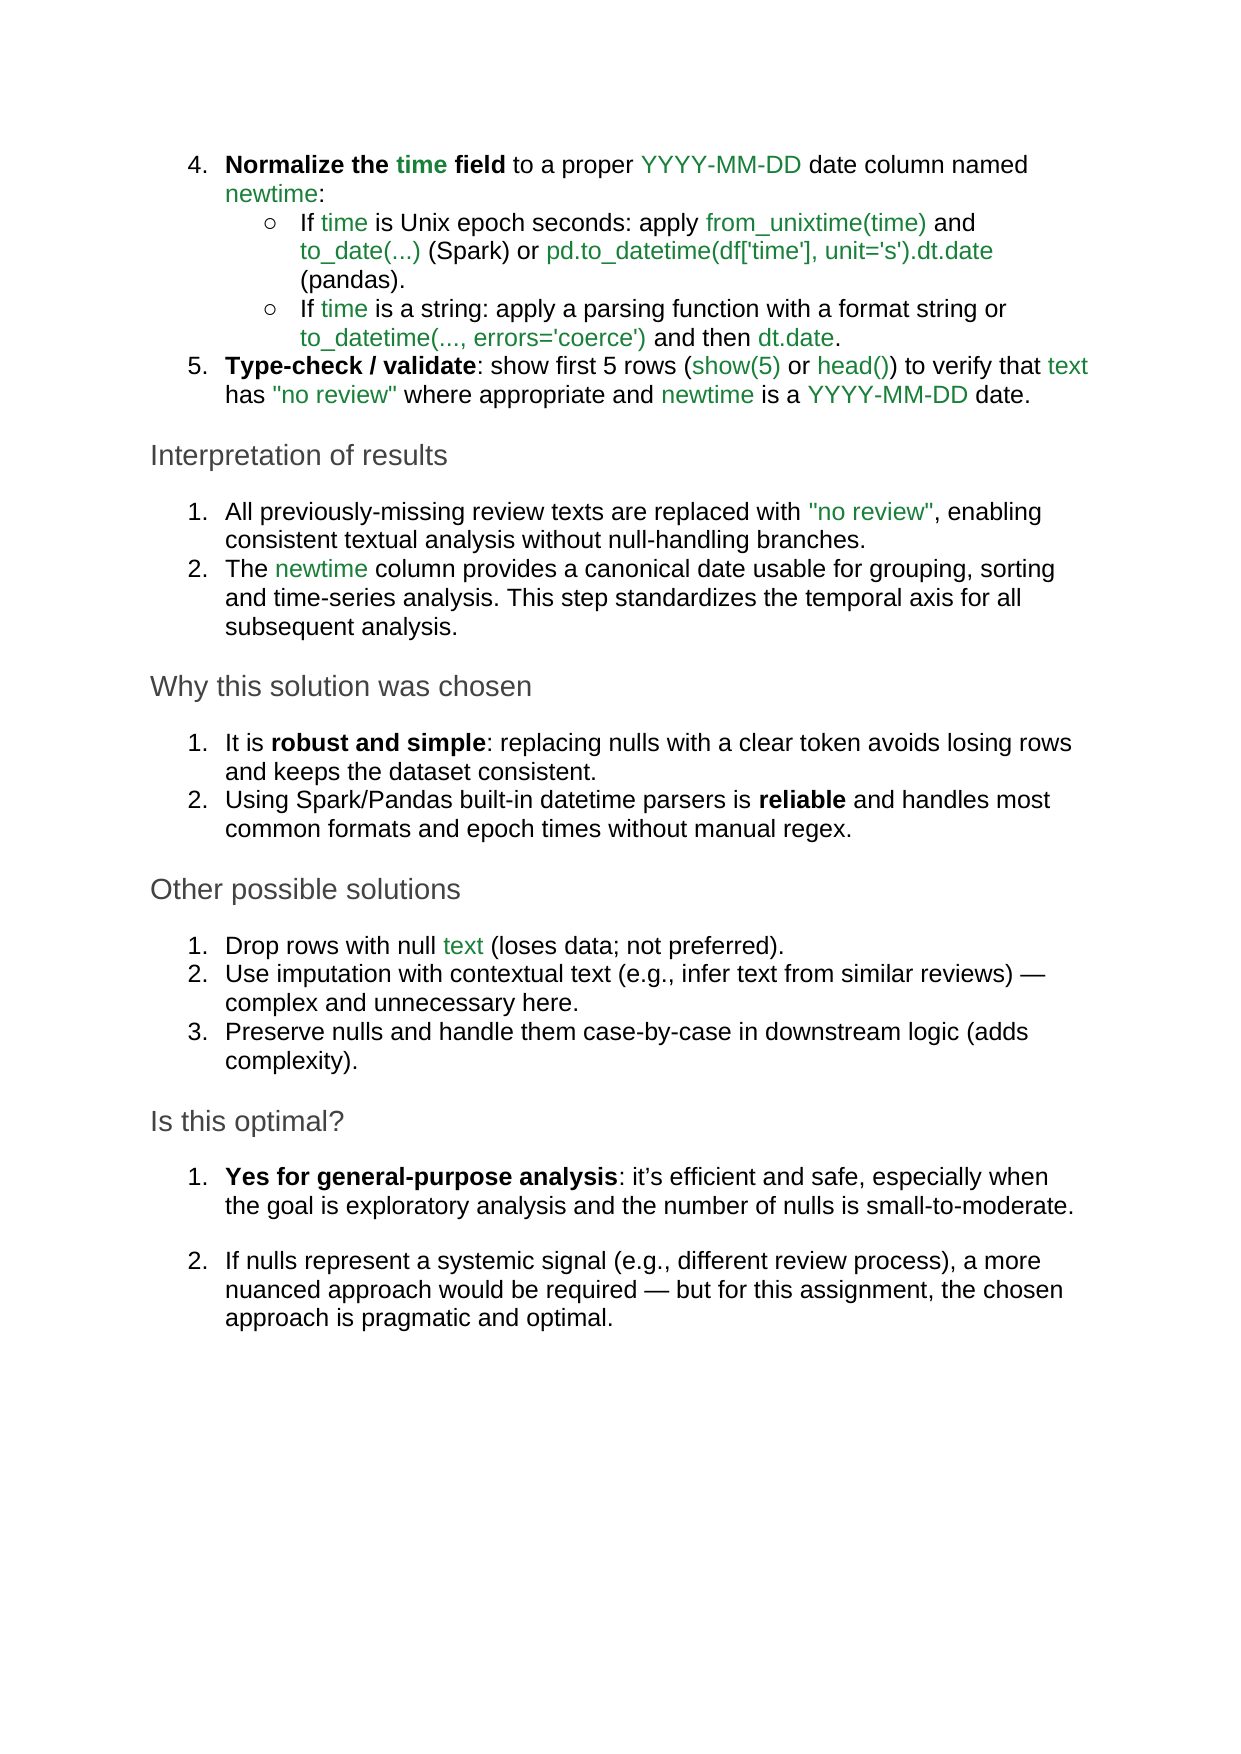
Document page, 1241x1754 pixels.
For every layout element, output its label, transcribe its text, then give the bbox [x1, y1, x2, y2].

list Normalize the time field to a proper YYYY-MM-DD date column named newtime: [187, 150, 1090, 207]
list If time is Unix epoch seconds: apply from_unixtime(time) and to_date(...) (Spark) or pd.to_datetime(df['time'], unit='s').dt.date (pandas). [262, 207, 1090, 294]
list Drop rows with null text (loses data; not preferred). [187, 931, 1090, 959]
list Using Spark/Pandas built-in datetime parsers is reliable and handles most common formats and epoch times without manual regex. [187, 785, 1090, 843]
list Yes for general-purpose analysis: it’s efficient and safe, especially when the goal is exploratory analysis and the number of nulls is small-to-moderate. [187, 1162, 1090, 1246]
list All previously-missing review texts are replaced with "no review", enabling consistent textual analysis without null-handling branches. [187, 496, 1090, 554]
subtitle Is this optimal? [150, 1103, 1090, 1137]
subtitle Other possible solutions [150, 872, 1090, 906]
subtitle Why this solution was chosen [150, 669, 1090, 703]
list Use imputation with contextual text (e.g., infer text from similar reviews) — complex and unnecessary here. [187, 959, 1090, 1017]
list The newtime column provides a canonical date usable for grouping, sorting and time-series analysis. This step standardizes the temporal axis for all subsequent analysis. [187, 554, 1090, 640]
list Type-check / validate: show first 5 rows (show(5) or head()) to verify that text has "no review" where appropriate and newtime is a YYYY-MM-DD date. [187, 351, 1090, 409]
list If time is a string: apply a parsing function with a format string or to_datetime(..., errors='coerce') and then dt.date. [262, 294, 1090, 351]
list Preserve nulls and handle them case-by-case in downstream logic (adds complexity). [187, 1017, 1090, 1074]
list If nulls represent a systemic signal (e.g., different review process), a more nuanced approach would be required — but for this assignment, the chosen approach is pragmatic and optimal. [187, 1246, 1090, 1332]
list It is robust and simple: replacing nulls with a clear token avoids losing rows and keeps the dataset consistent. [187, 728, 1090, 785]
subtitle Interpretation of results [150, 438, 1090, 471]
